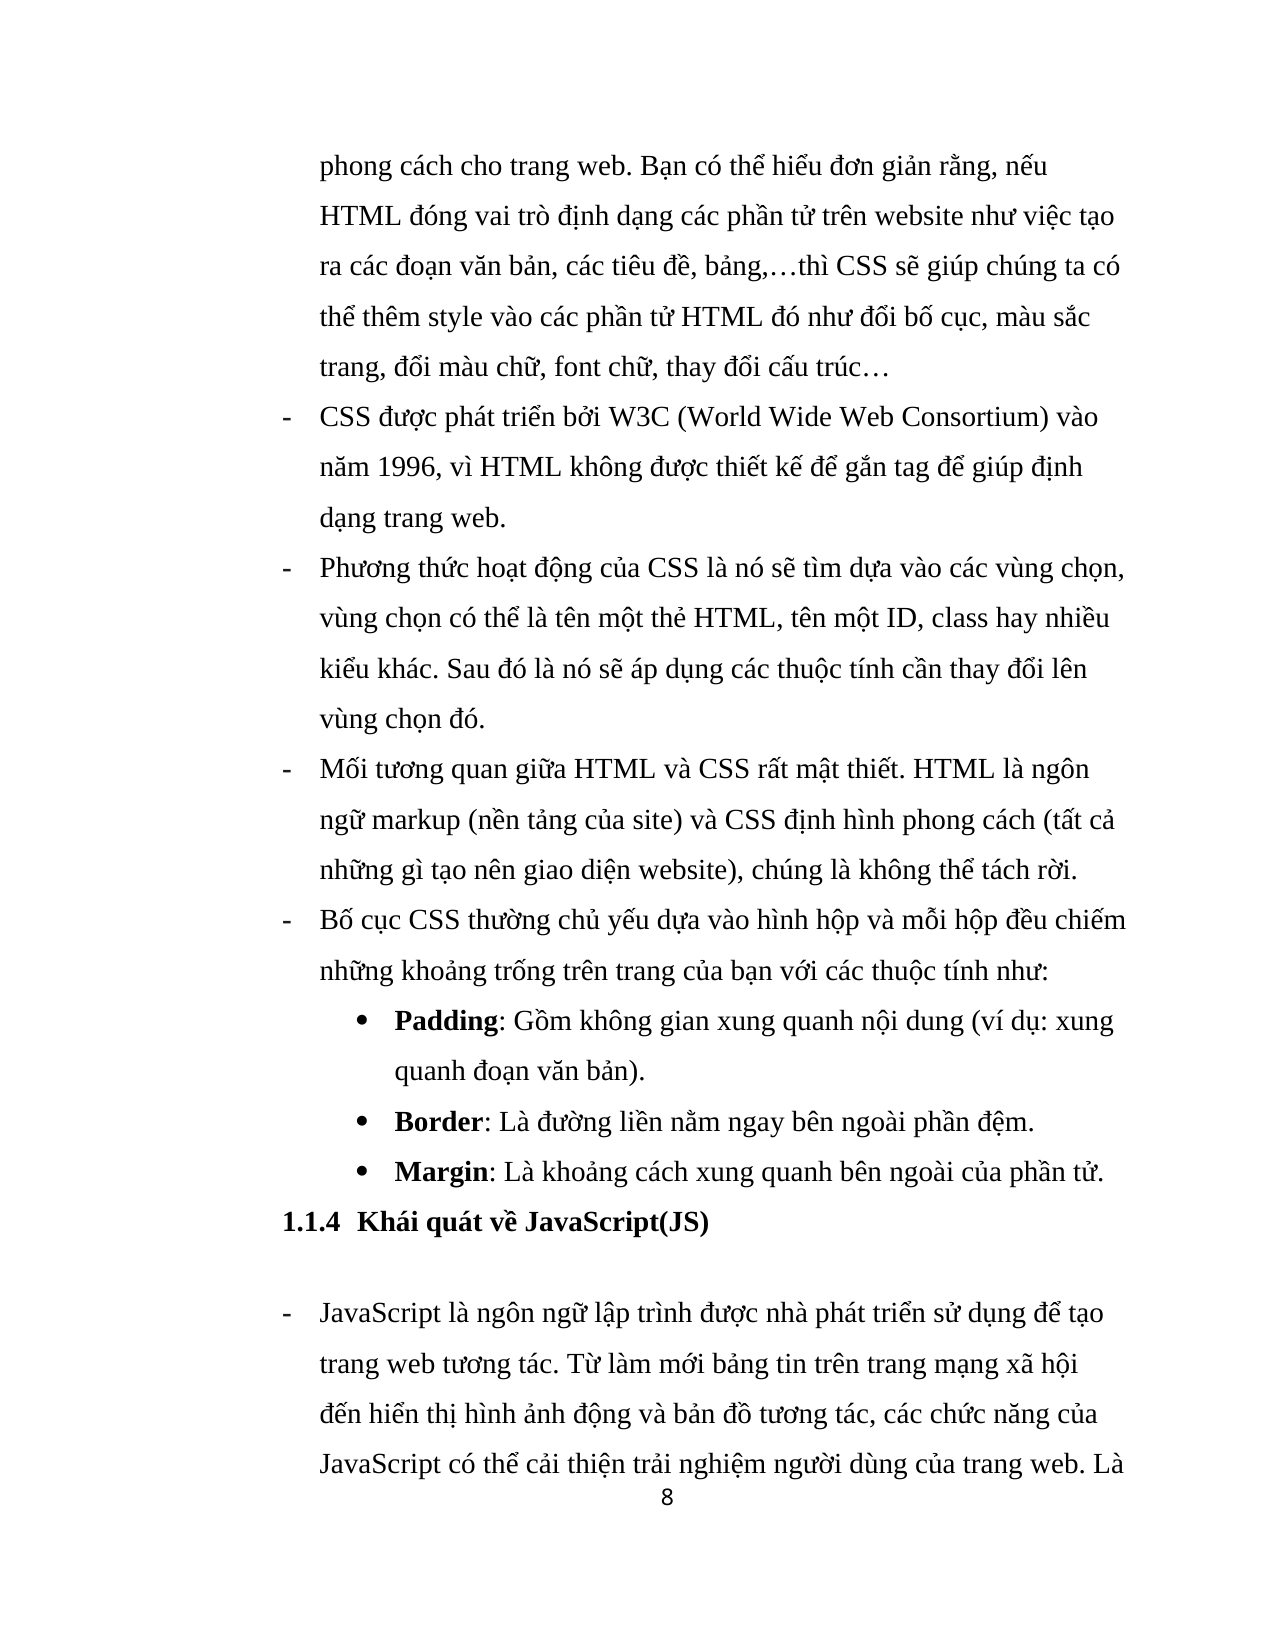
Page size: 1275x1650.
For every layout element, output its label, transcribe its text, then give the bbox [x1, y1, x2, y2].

list CSS được phát triển bởi W3C (World Wide Web Consortium) vào năm 1996, vì HTML không được thiết kế để gắn tag để giúp định dạng trang web. [282, 399, 1127, 533]
list Padding: Gồm không gian xung quanh nội dung (ví dụ: xung quanh đoạn văn bản). [357, 1003, 1127, 1087]
list Margin: Là khoảng cách xung quanh bên ngoài của phần tử. [357, 1154, 1127, 1188]
list Khái quát về JavaScript(JS) [282, 1204, 1127, 1238]
list Border: Là đường liền nằm ngay bên ngoài phần đệm. [357, 1104, 1127, 1137]
list Phương thức hoạt động của CSS là nó sẽ tìm dựa vào các vùng chọn, vùng chọn có thể là tên một thẻ HTML, tên một ID, class hay nhiều kiểu khác. Sau đó là nó sẽ áp dụng các thuộc tính cần thay đổi lên vùng chọn đó. [282, 550, 1127, 735]
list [282, 1296, 1127, 1480]
list Mối tương quan giữa HTML và CSS rất mật thiết. HTML là ngôn ngữ markup (nền tảng của site) và CSS định hình phong cách (tất cả những gì tạo nên giao diện website), chúng là không thể tách rời. [282, 751, 1127, 886]
list Bố cục CSS thường chủ yếu dựa vào hình hộp và mỗi hộp đều chiếm những khoảng trống trên trang của bạn với các thuộc tính như: [282, 902, 1127, 986]
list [282, 148, 1127, 382]
